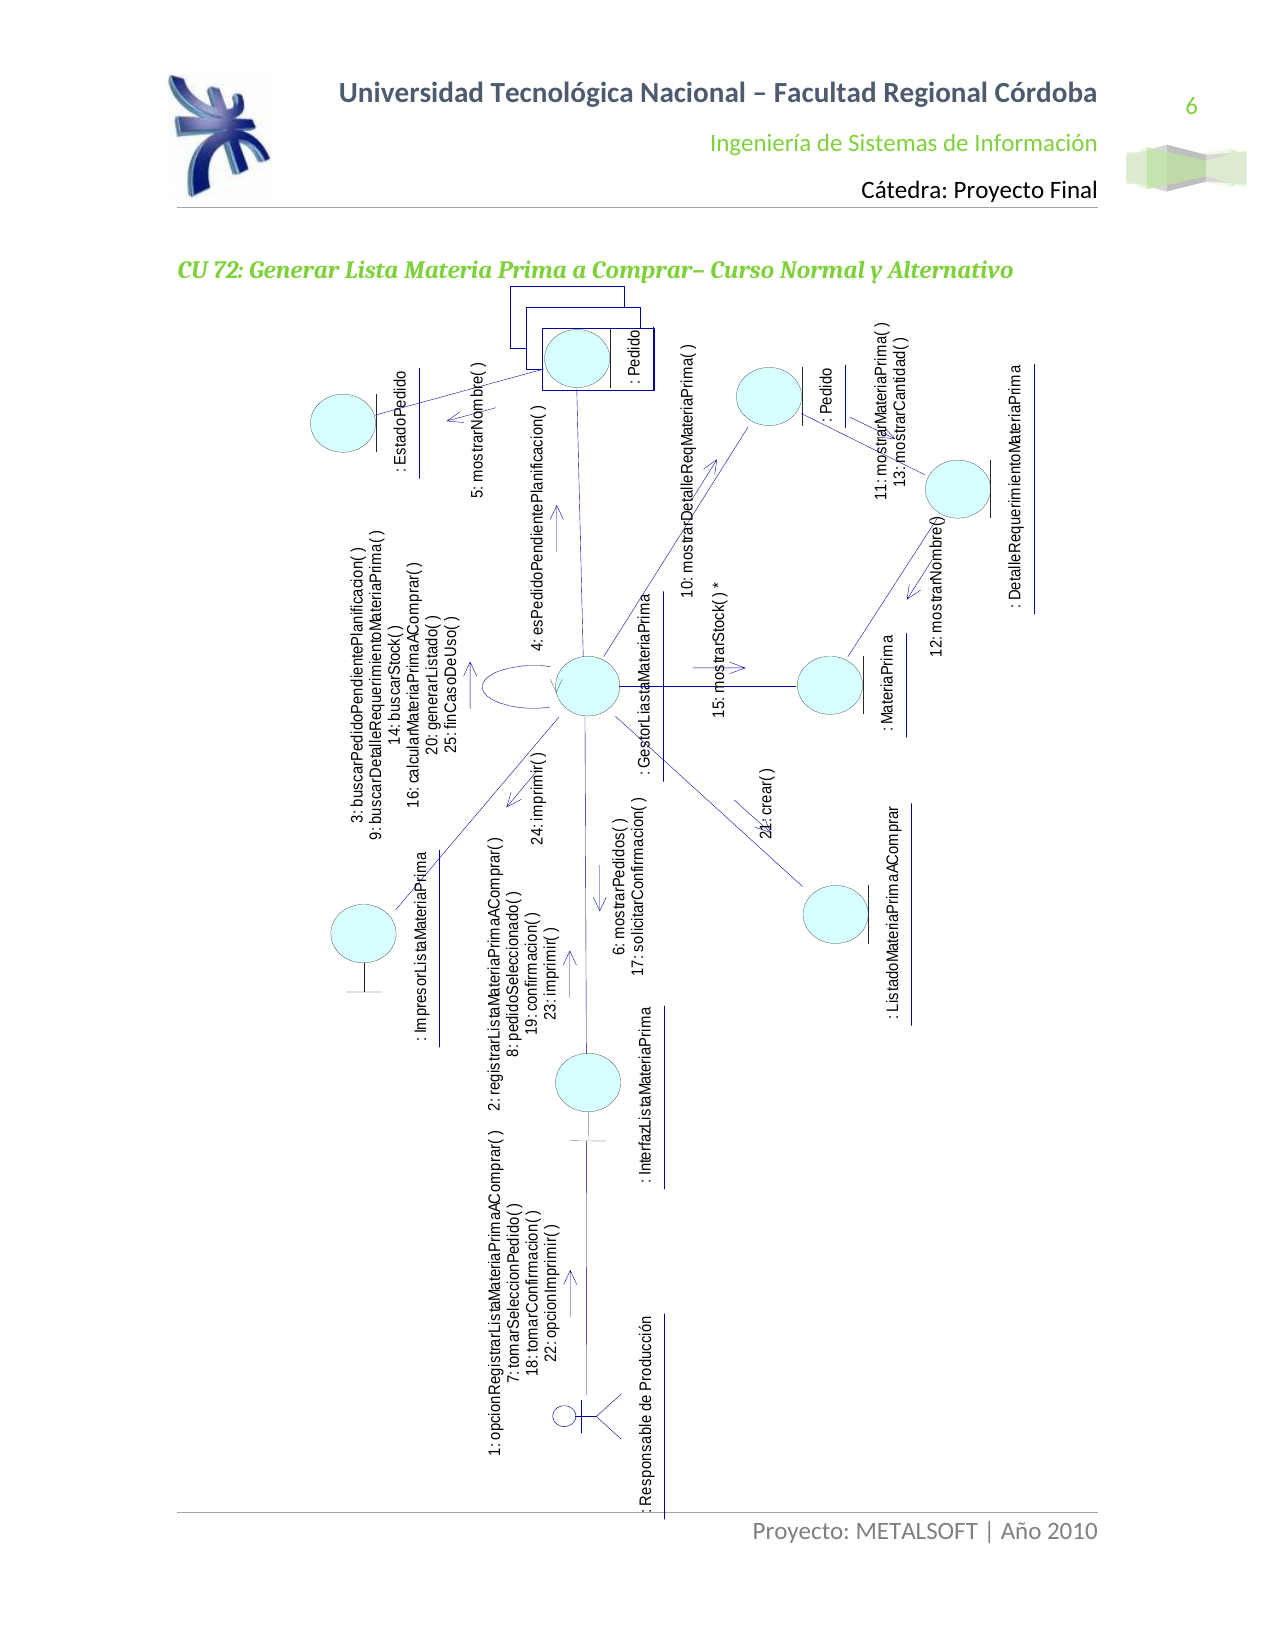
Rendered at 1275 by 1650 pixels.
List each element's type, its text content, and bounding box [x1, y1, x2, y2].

text CU 72: Generar Lista Materia Prima a Comprar– Curso Normal y Alternativo [177, 256, 1098, 284]
picture [167, 74, 272, 199]
